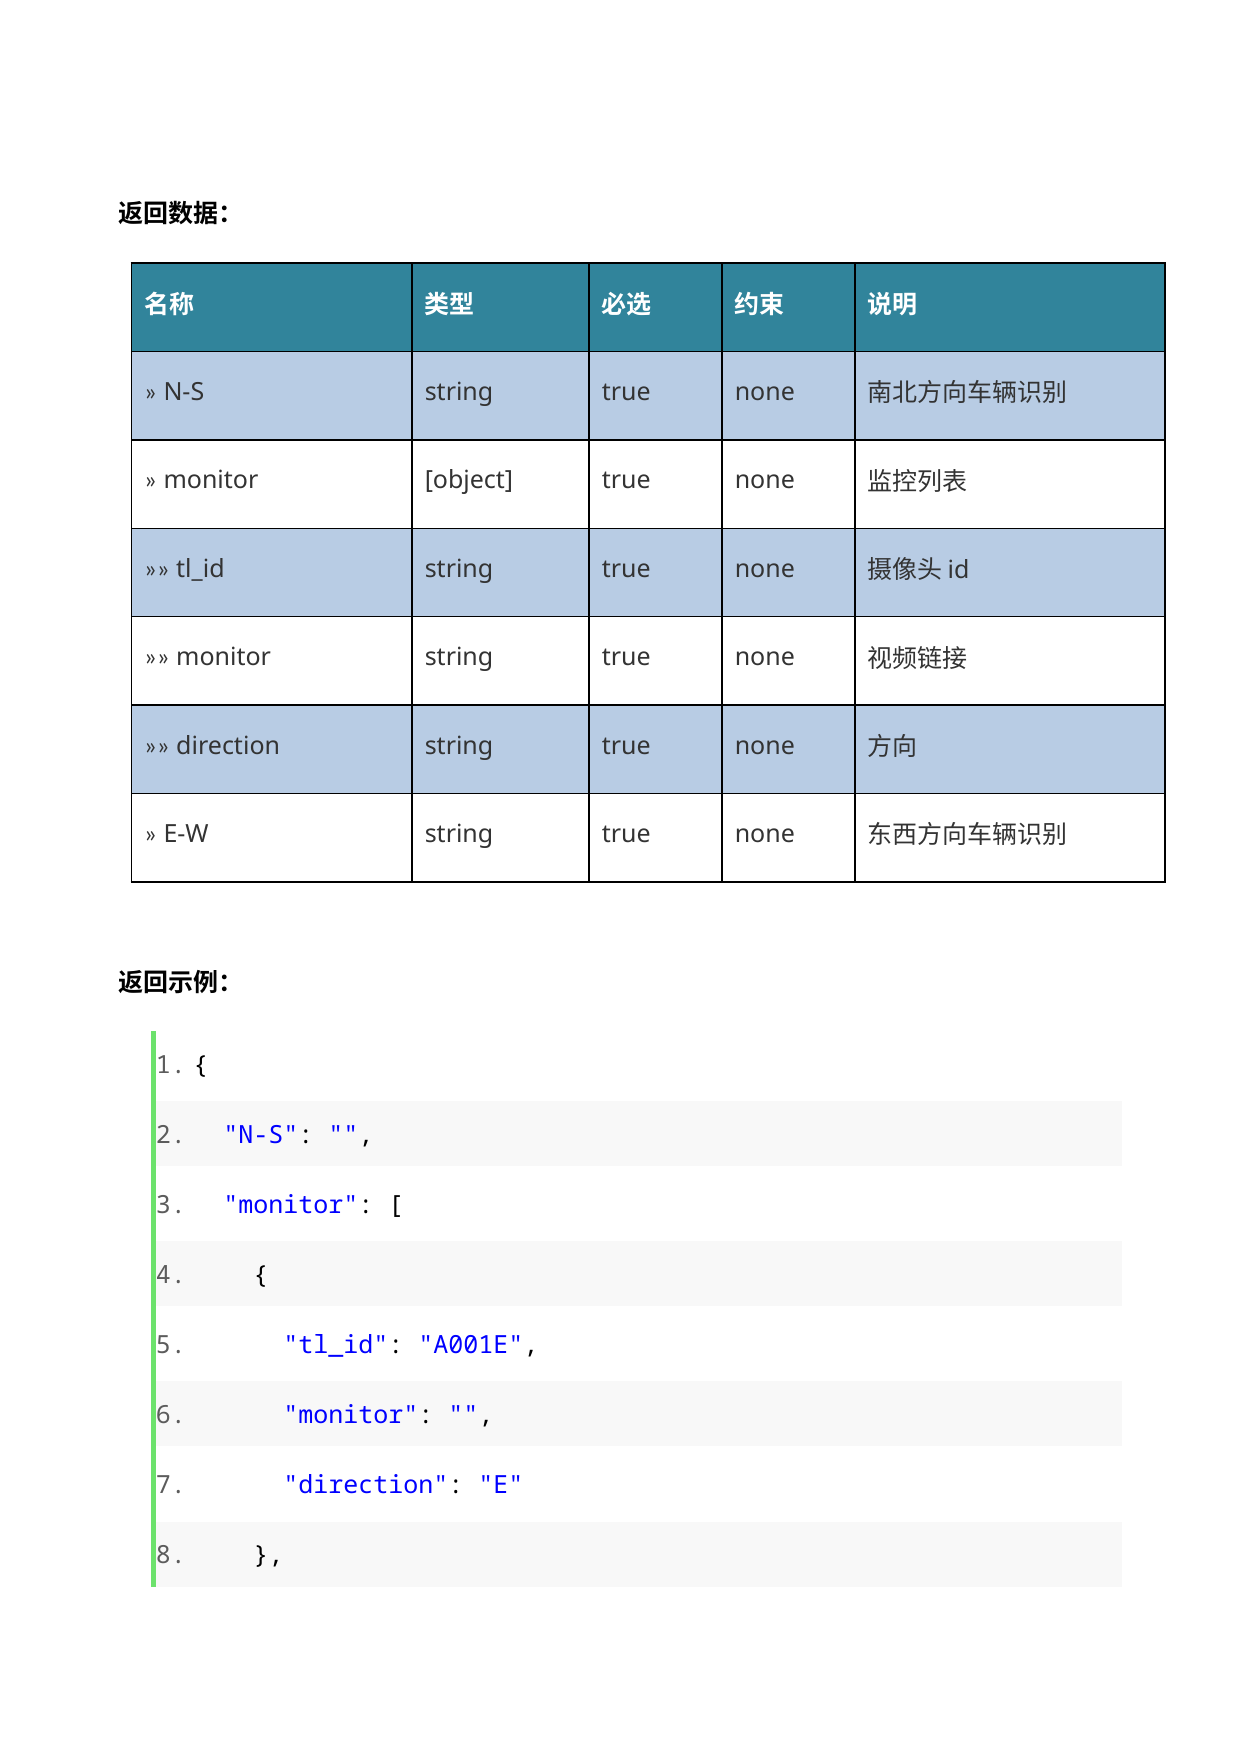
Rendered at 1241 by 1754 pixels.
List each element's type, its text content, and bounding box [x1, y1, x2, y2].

table_cell »» monitor [132, 617, 411, 704]
list "direction": "E" [156, 1451, 1122, 1516]
table_cell 摄像头id [856, 529, 1164, 616]
table_cell » monitor [132, 441, 411, 527]
table_cell 监控列表 [856, 441, 1164, 527]
table_cell » N-S [132, 352, 411, 439]
table_cell 方向 [856, 706, 1164, 793]
table_cell 南北方向车辆识别 [856, 352, 1164, 439]
list }, [156, 1522, 1122, 1587]
table_cell string [413, 529, 588, 616]
list "monitor": [ [156, 1171, 1122, 1236]
table_cell none [723, 706, 854, 793]
table_cell string [413, 617, 588, 704]
table_cell none [723, 352, 854, 439]
table_cell none [723, 441, 854, 527]
list "monitor": "", [156, 1381, 1122, 1446]
list "tl_id": "A001E", [156, 1311, 1122, 1376]
table_cell string [413, 794, 588, 881]
table_header 约束 [723, 264, 854, 351]
table_cell string [413, 352, 588, 439]
table_header 类型 [413, 264, 588, 351]
table_cell none [723, 617, 854, 704]
table_cell true [590, 617, 721, 704]
table_cell true [590, 794, 721, 881]
table_cell true [590, 441, 721, 527]
table_cell [object] [413, 441, 588, 527]
table_cell » E-W [132, 794, 411, 881]
table_cell true [590, 706, 721, 793]
text 返回示例： [118, 948, 1122, 1013]
list "N-S": "", [156, 1101, 1122, 1166]
table_cell »» direction [132, 706, 411, 793]
table_cell none [723, 794, 854, 881]
table_cell »» tl_id [132, 529, 411, 616]
table_cell none [723, 529, 854, 616]
table_cell true [590, 352, 721, 439]
table_cell 视频链接 [856, 617, 1164, 704]
table_cell 东西方向车辆识别 [856, 794, 1164, 881]
text 返回数据： [118, 179, 1122, 244]
table_header 说明 [856, 264, 1164, 351]
table_header 名称 [132, 264, 411, 351]
list { [156, 1031, 1122, 1096]
table_header 必选 [590, 264, 721, 351]
table_cell string [413, 706, 588, 793]
list { [156, 1241, 1122, 1306]
table_cell true [590, 529, 721, 616]
